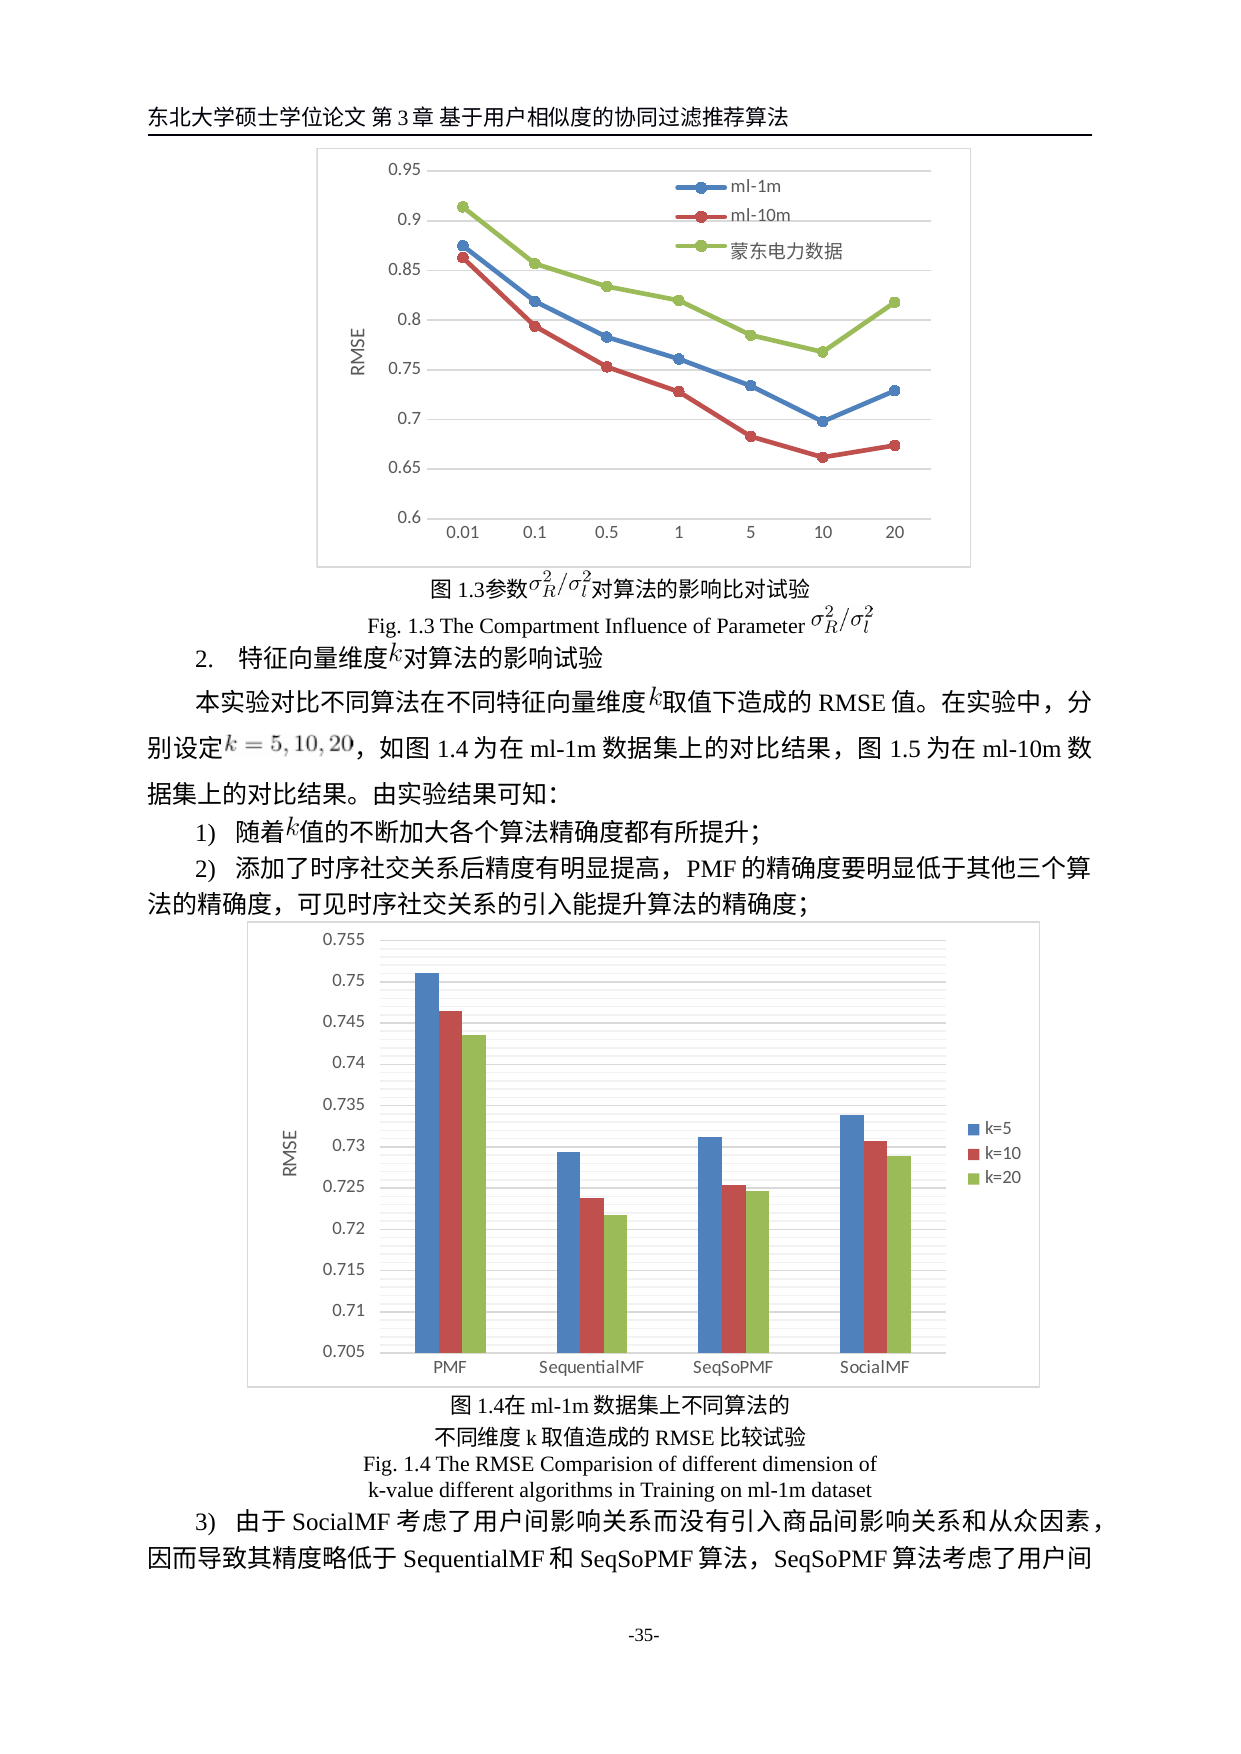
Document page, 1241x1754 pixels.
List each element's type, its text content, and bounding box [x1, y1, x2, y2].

list 添加了时序社交关系后精度有明显提高，PMF的精确度要明显低于其他三个算法的精确度，可见时序社交关系的引入能提升算法的精确度； [148, 848, 1092, 921]
list 随着值的不断加大各个算法精确度都有所提升； [148, 812, 1092, 848]
text 不同维度k取值造成的RMSE比较试验 [148, 1420, 1092, 1451]
list 特征向量维度对算法的影响试验 [195, 638, 1092, 675]
text k-value different algorithms in Training on ml-1m dataset [148, 1477, 1092, 1502]
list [148, 1502, 1092, 1574]
